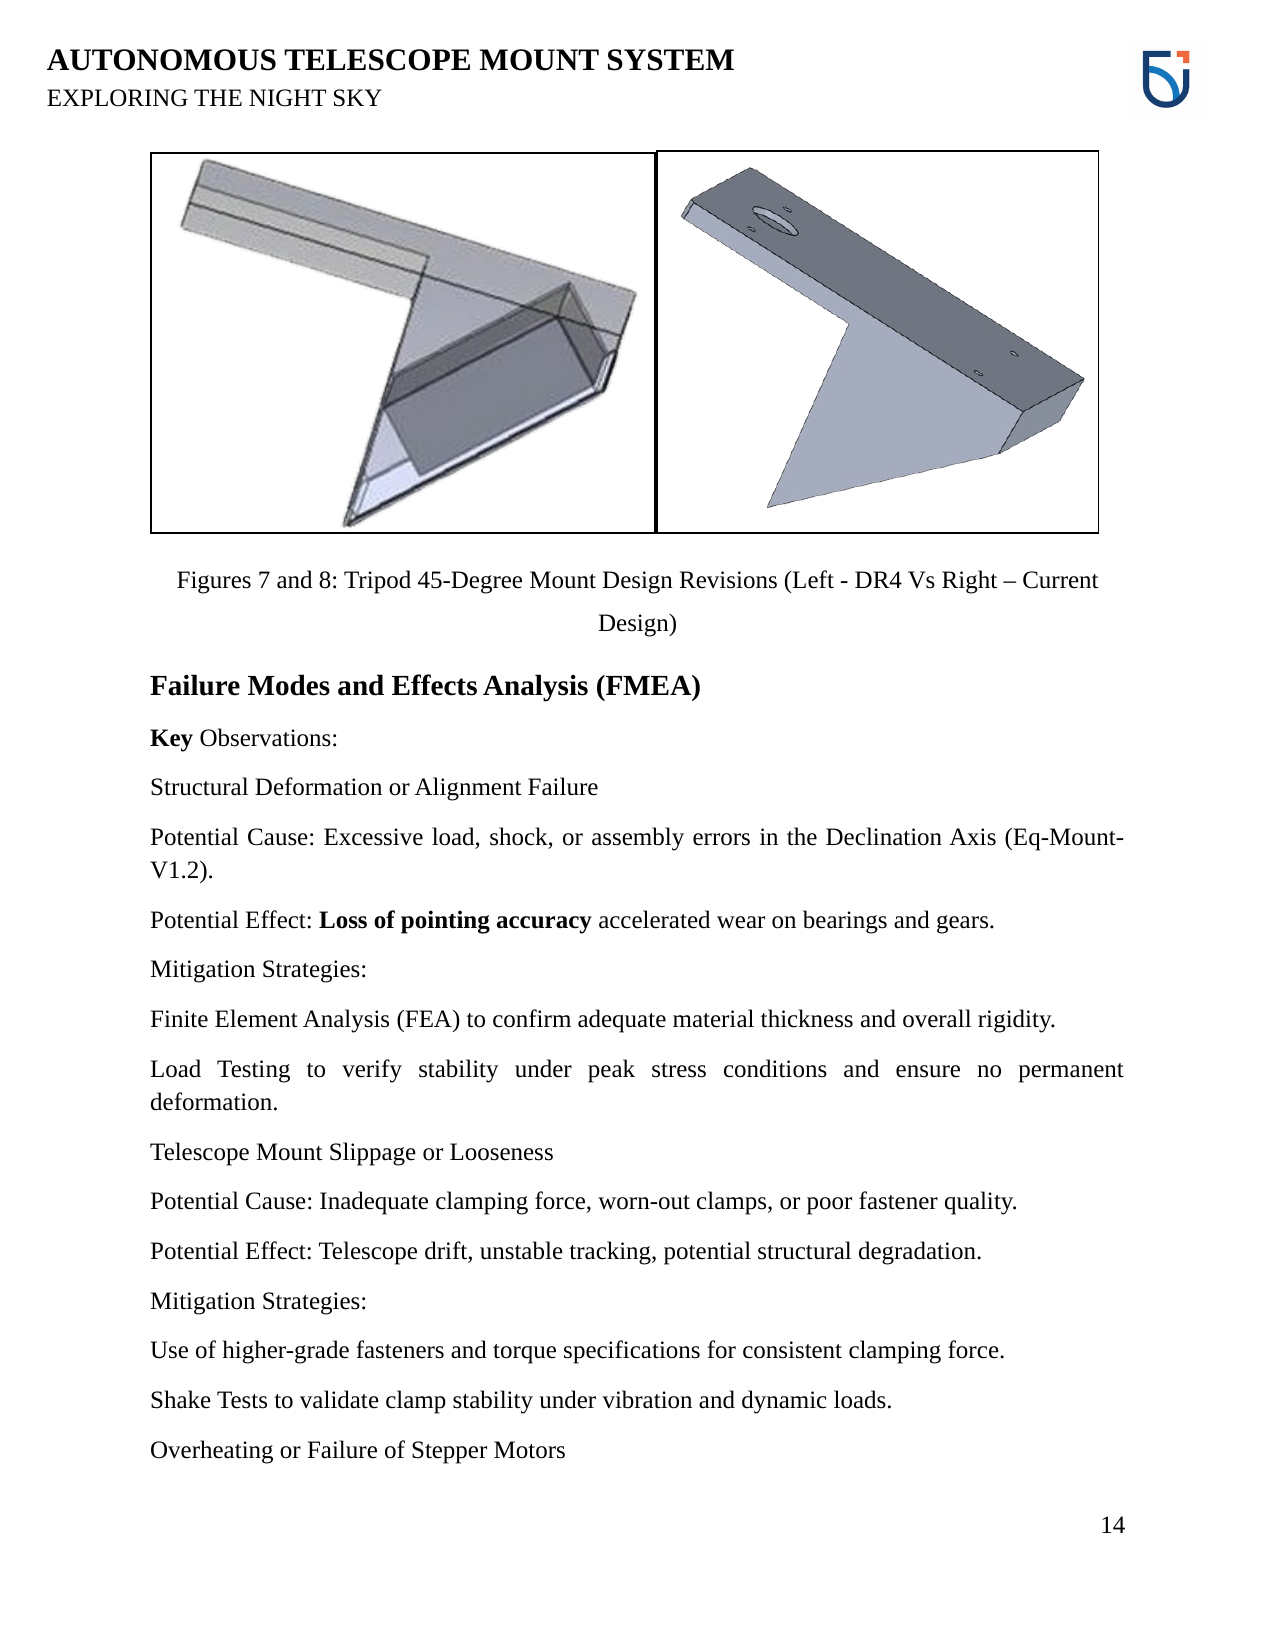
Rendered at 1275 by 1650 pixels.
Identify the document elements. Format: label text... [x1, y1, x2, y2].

text Potential Cause: Excessive load, shock, or assembly errors in the Declination Axis (Eq-Mount-V1.2). [150, 822, 1125, 884]
text Potential Effect: Telescope drift, unstable tracking, potential structural degradation. [150, 1236, 1125, 1265]
picture [152, 154, 654, 532]
text Overheating or Failure of Stepper Motors [150, 1435, 1125, 1463]
text Structural Deformation or Alignment Failure [150, 772, 1125, 801]
picture [658, 152, 1098, 532]
subtitle Failure Modes and Effects Analysis (FMEA) [150, 668, 1125, 701]
text Shake Tests to validate clamp stability under vibration and dynamic loads. [150, 1385, 1125, 1414]
text Figures 7 and 8: Tripod 45-Degree Mount Design Revisions (Left - DR4 Vs Right – Current Design) [150, 565, 1125, 637]
text Telescope Mount Slippage or Looseness [150, 1137, 1125, 1165]
picture [1125, 41, 1207, 117]
text Mitigation Strategies: [150, 954, 1125, 983]
text Potential Cause: Inadequate clamping force, worn-out clamps, or poor fastener quality. [150, 1186, 1125, 1215]
text Use of higher-grade fasteners and torque specifications for consistent clamping force. [150, 1335, 1125, 1364]
text Key Observations: [150, 723, 1125, 752]
text Finite Element Analysis (FEA) to confirm adequate material thickness and overall rigidity. [150, 1004, 1125, 1033]
text Mitigation Strategies: [150, 1286, 1125, 1314]
text Potential Effect: Loss of pointing accuracy accelerated wear on bearings and gears. [150, 905, 1125, 934]
text Load Testing to verify stability under peak stress conditions and ensure no permanent deformation. [150, 1054, 1125, 1116]
